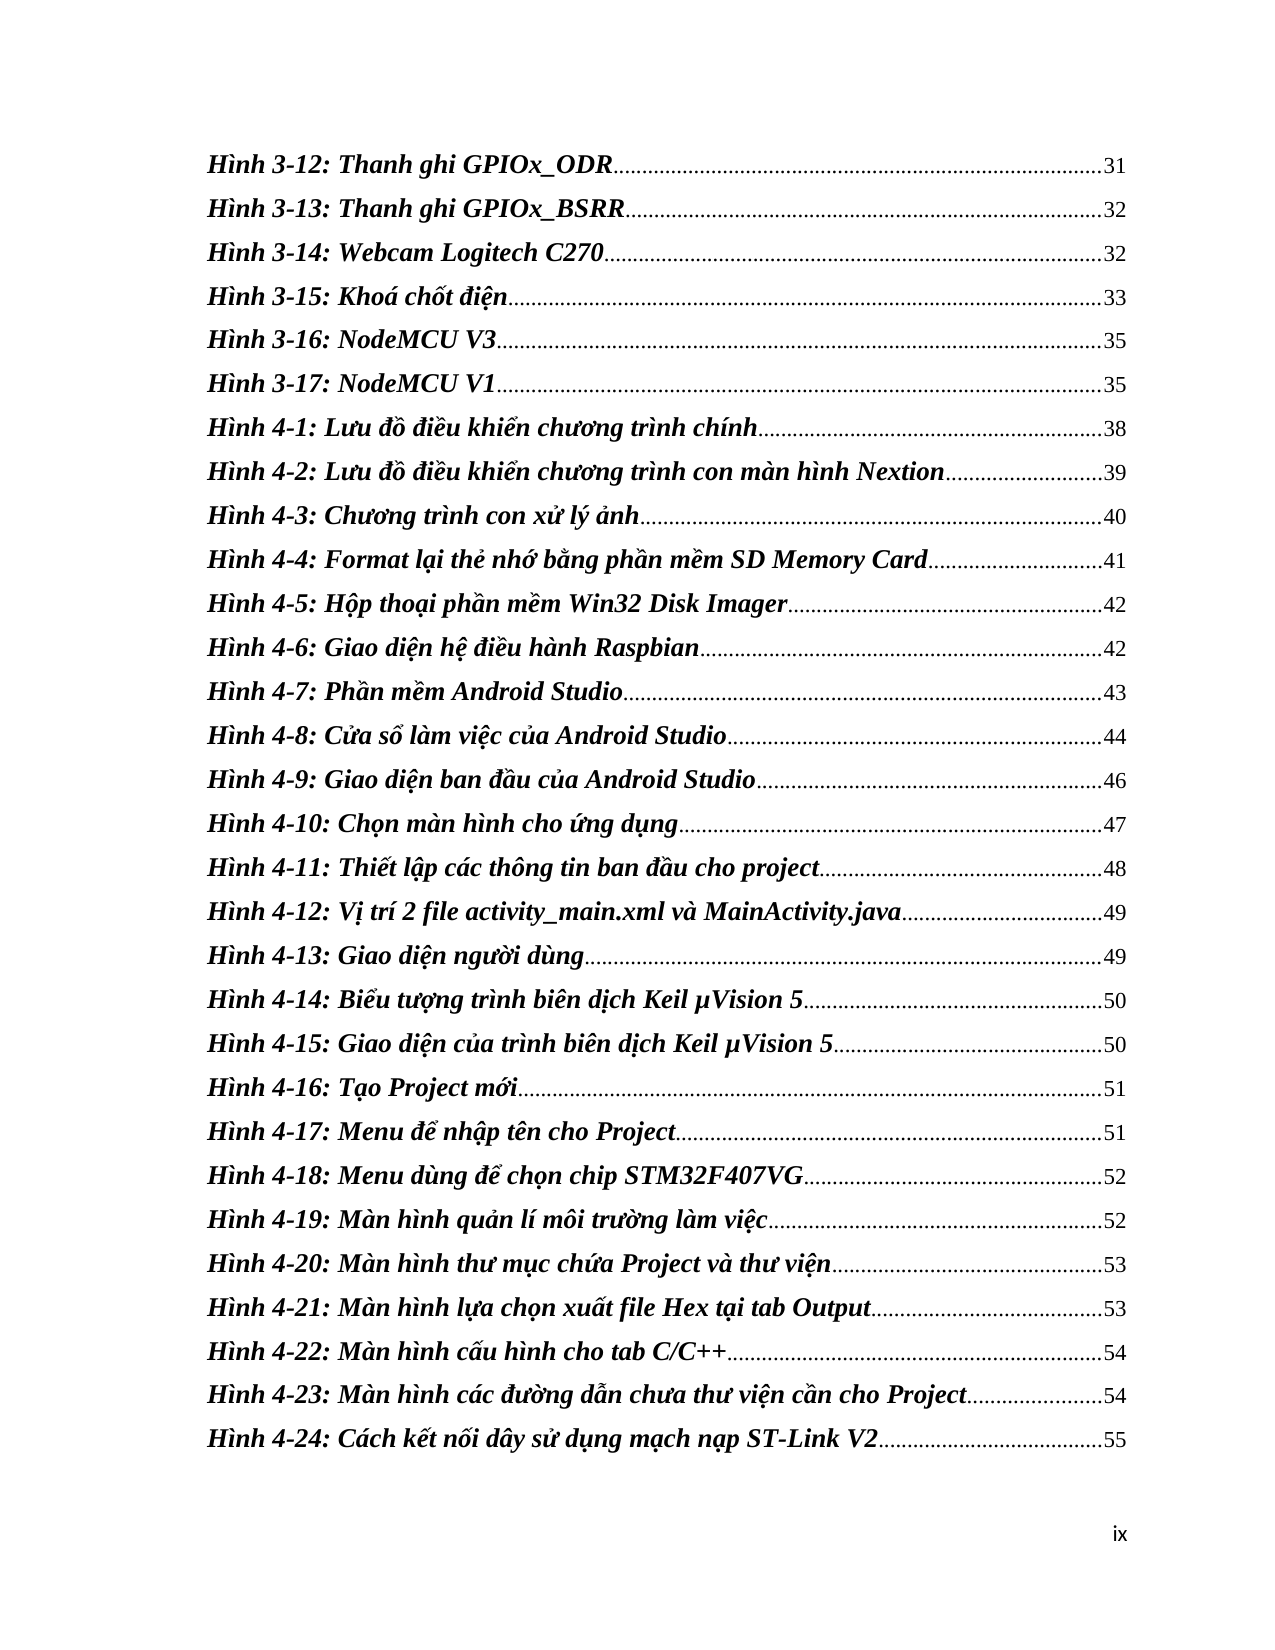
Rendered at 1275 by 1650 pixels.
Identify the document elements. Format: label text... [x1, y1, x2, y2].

text Hình 4-8: Cửa sổ làm việc của Android Studio 44 [207, 719, 324, 750]
text Hình 4-1: Lưu đồ điều khiển chương trình chính 38 [207, 411, 1127, 443]
text Hình 4-15: Giao diện của trình biên dịch Keil µVision 5 50 [833, 1027, 1127, 1058]
text Hình 3-13: Thanh ghi GPIOx_BSRR 32 [207, 192, 1127, 223]
text Hình 4-22: Màn hình cấu hình cho tab C/C++ 54 [207, 1334, 1127, 1366]
text Hình 4-7: Phần mềm Android Studio 43 [623, 675, 1127, 706]
text Hình 4-14: Biểu tượng trình biên dịch Keil µVision 5 50 [803, 983, 1127, 1014]
text Hình 4-21: Màn hình lựa chọn xuất file Hex tại tab Output 53 [207, 1291, 1127, 1322]
text Hình 4-15: Giao diện của trình biên dịch Keil µVision 5 50 [207, 1027, 725, 1058]
text Hình 4-12: Vị trí 2 file activity_main.xml và MainActivity.java 49 [207, 895, 1127, 926]
text Hình 4-23: Màn hình các đường dẫn chưa thư viện cần cho Project 54 [207, 1378, 1127, 1410]
text Hình 4-7: Phần mềm Android Studio 43 [207, 675, 324, 706]
text Hình 4-24: Cách kết nối dây sử dụng mạch nạp ST-Link V2 55 [207, 1422, 1127, 1454]
text Hình 4-6: Giao diện hệ điều hành Raspbian 42 [207, 631, 1127, 662]
text Hình 3-17: NodeMCU V1 35 [207, 367, 1127, 399]
text Hình 4-3: Chương trình con xử lý ảnh 40 [207, 499, 1127, 531]
text Hình 4-8: Cửa sổ làm việc của Android Studio 44 [727, 719, 1127, 750]
text Hình 3-12: Thanh ghi GPIOx_ODR 31 [207, 148, 1127, 179]
text Hình 3-15: Khoá chốt điện 33 [207, 279, 1127, 311]
text Hình 4-9: Giao diện ban đầu của Android Studio 46 [756, 763, 1127, 794]
text Hình 4-5: Hộp thoại phần mềm Win32 Disk Imager 42 [207, 587, 1127, 618]
text Hình 4-16: Tạo Project mới 51 [207, 1071, 1127, 1102]
text Hình 4-18: Menu dùng để chọn chip STM32F407VG 52 [207, 1159, 1127, 1190]
text Hình 4-2: Lưu đồ điều khiển chương trình con màn hình Nextion 39 [207, 455, 1127, 487]
text Hình 4-14: Biểu tượng trình biên dịch Keil µVision 5 50 [207, 983, 688, 1014]
text Hình 4-19: Màn hình quản lí môi trường làm việc 52 [207, 1203, 1127, 1234]
text Hình 4-10: Chọn màn hình cho ứng dụng 47 [207, 807, 338, 838]
text Hình 4-11: Thiết lập các thông tin ban đầu cho project 48 [207, 851, 338, 882]
text Hình 4-10: Chọn màn hình cho ứng dụng 47 [678, 807, 1127, 838]
text Hình 4-13: Giao diện người dùng 49 [207, 939, 1127, 970]
text Hình 3-16: NodeMCU V3 35 [207, 323, 1127, 355]
text Hình 4-11: Thiết lập các thông tin ban đầu cho project 48 [819, 851, 1127, 882]
text Hình 4-9: Giao diện ban đầu của Android Studio 46 [207, 763, 324, 794]
text Hình 3-14: Webcam Logitech C270 32 [207, 236, 1127, 267]
text Hình 4-17: Menu để nhập tên cho Project 51 [207, 1115, 1127, 1146]
text Hình 4-20: Màn hình thư mục chứa Project và thư viện 53 [207, 1247, 1127, 1278]
text Hình 4-4: Format lại thẻ nhớ bằng phần mềm SD Memory Card 41 [207, 543, 1127, 574]
